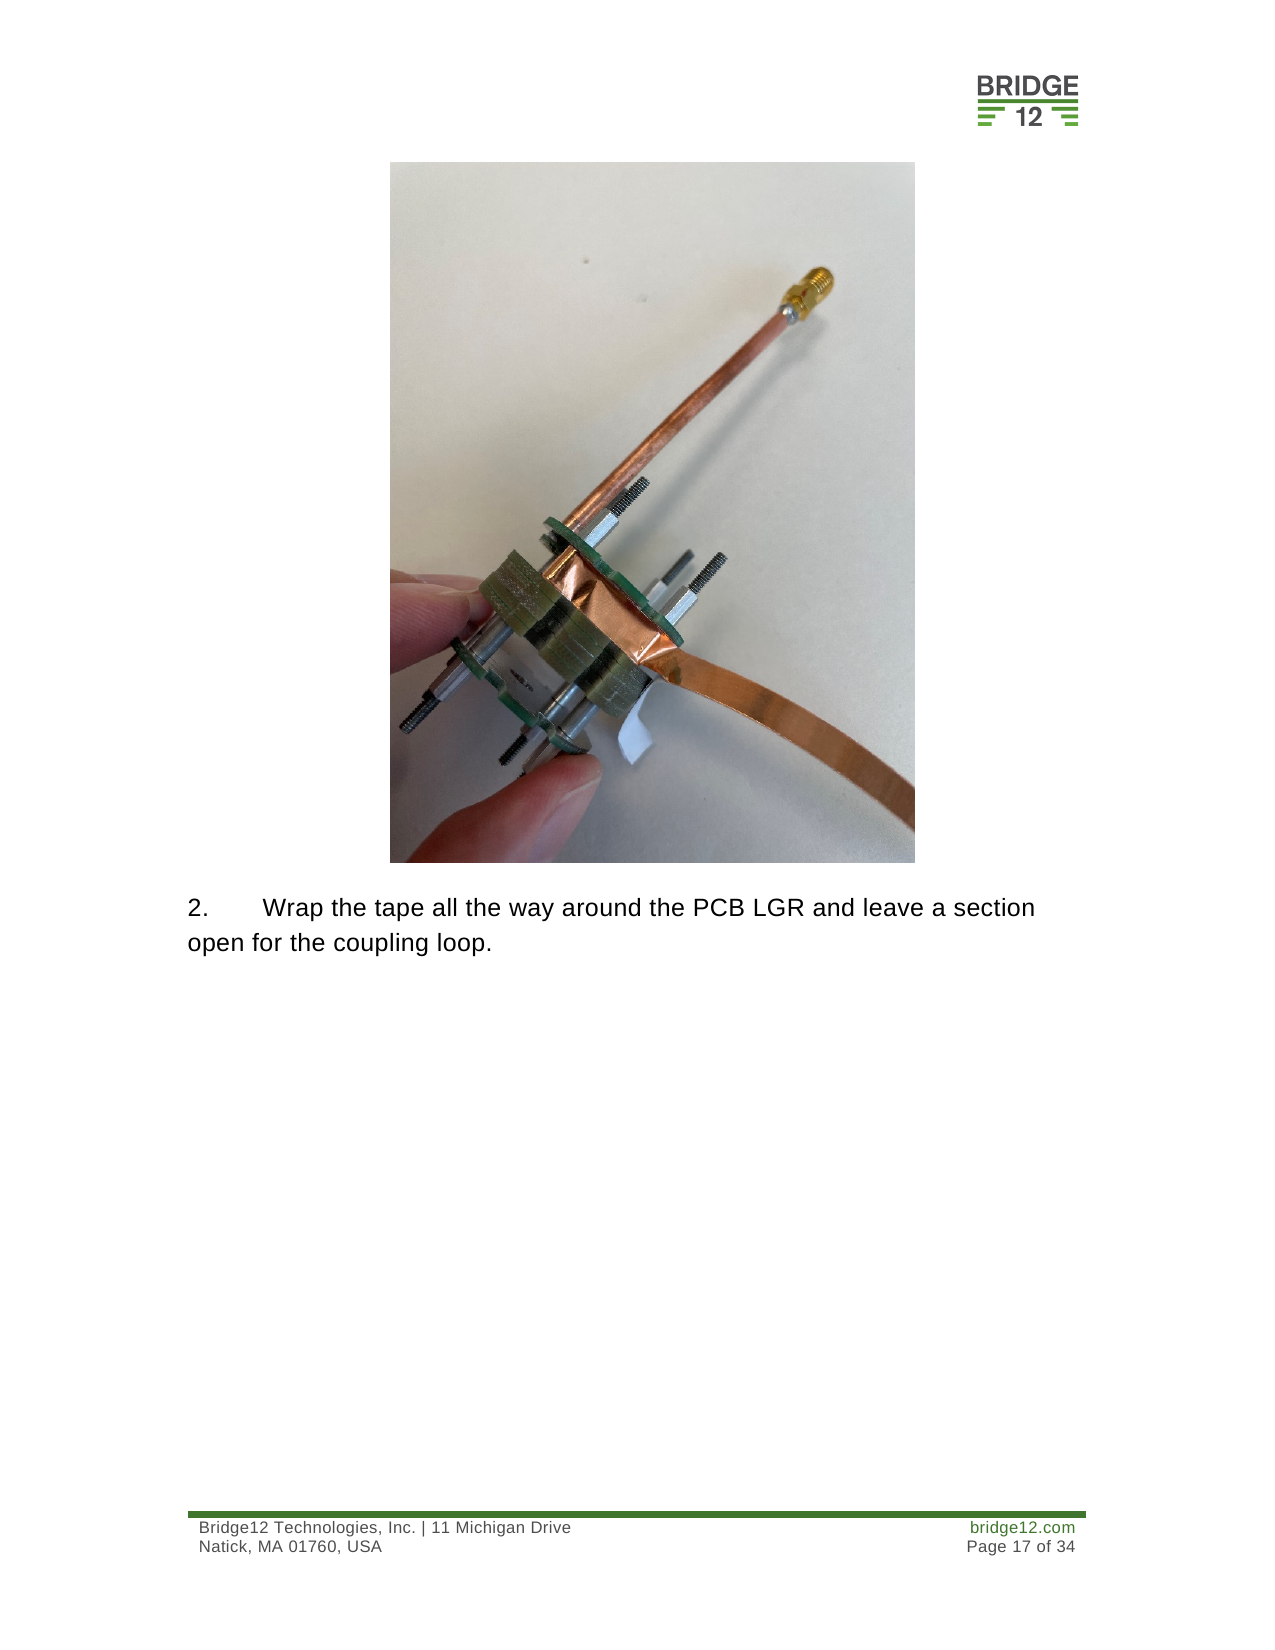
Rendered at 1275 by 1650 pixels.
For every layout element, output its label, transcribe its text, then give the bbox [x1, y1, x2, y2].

picture [390, 162, 915, 863]
list Wrap the tape all the way around the PCB LGR and leave a section open for the coupling loop. [187, 893, 1087, 956]
picture [977, 75, 1079, 126]
